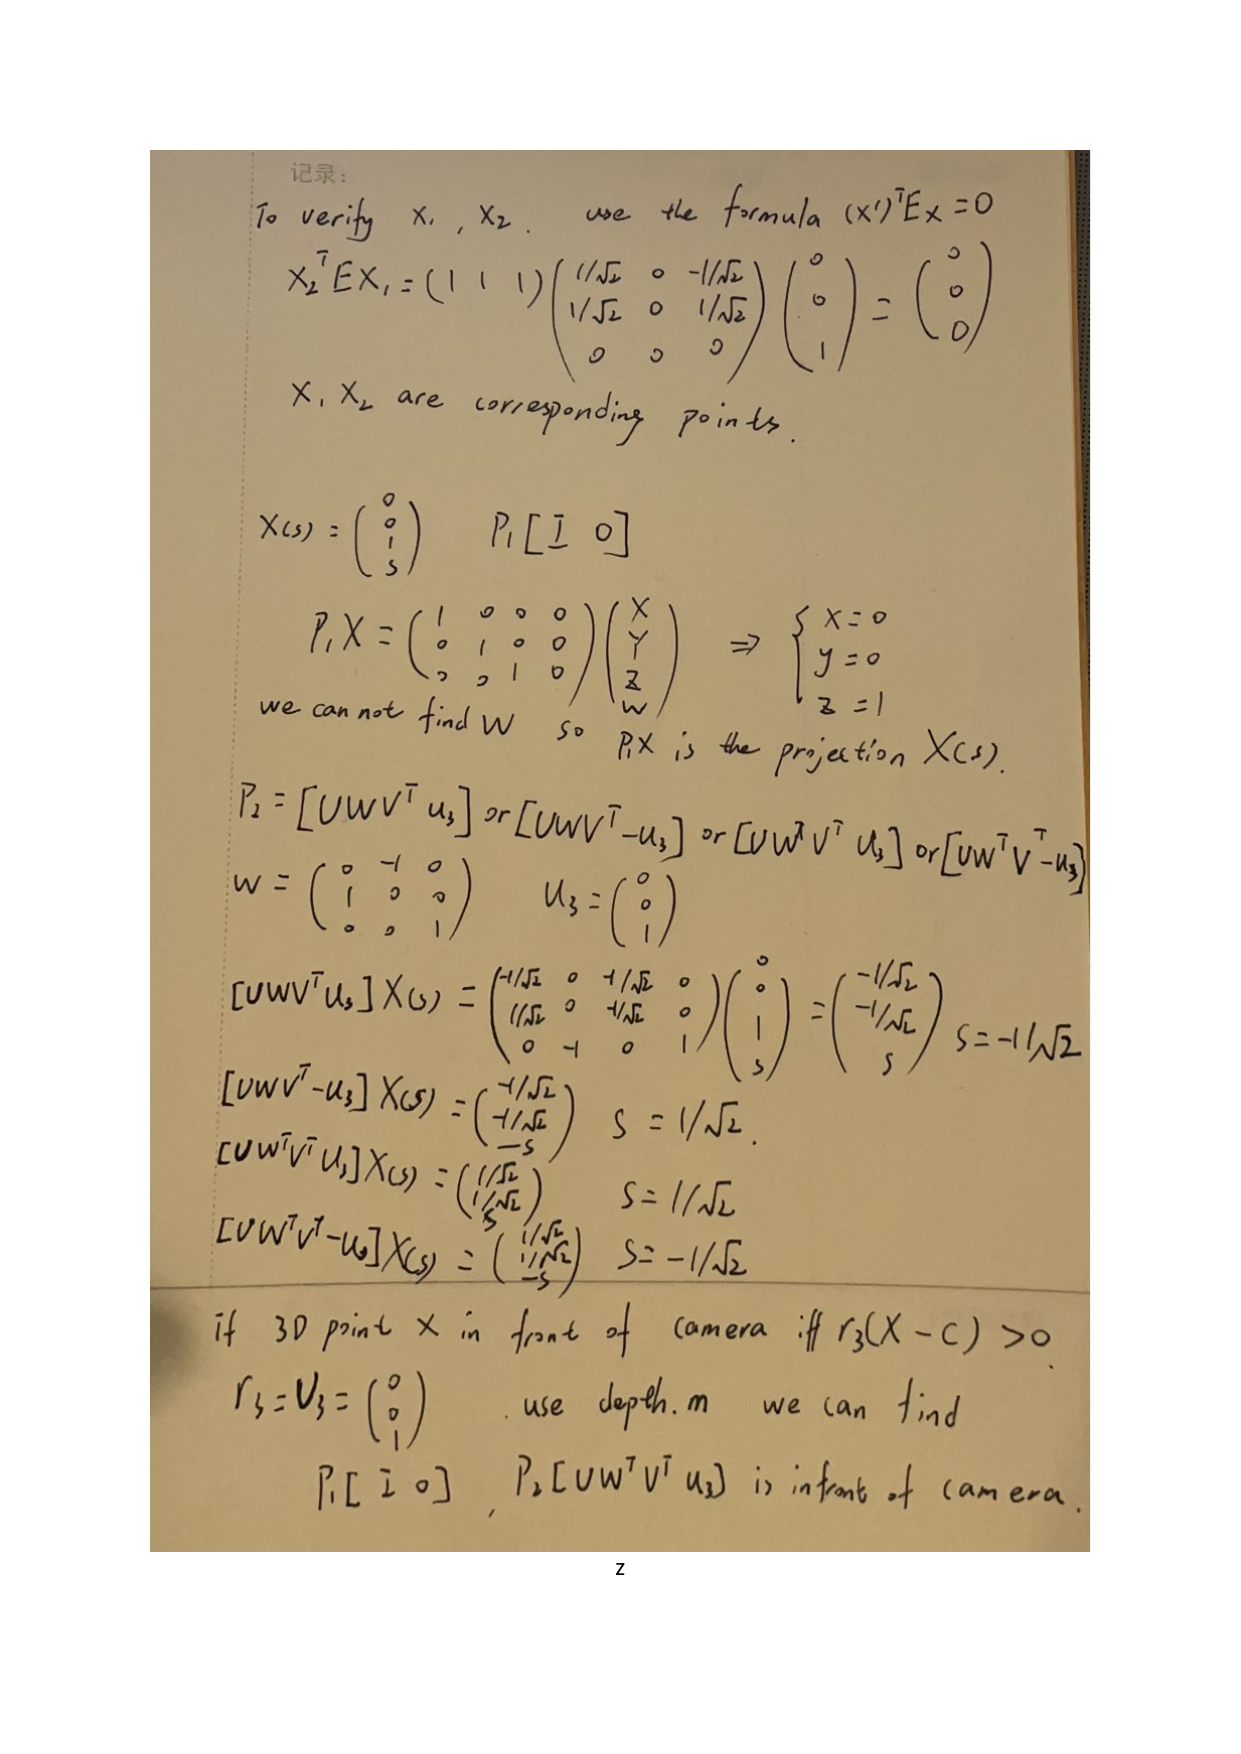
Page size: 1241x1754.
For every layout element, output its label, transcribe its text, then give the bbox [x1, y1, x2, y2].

text z [150, 1552, 1090, 1582]
picture [150, 150, 1091, 1552]
